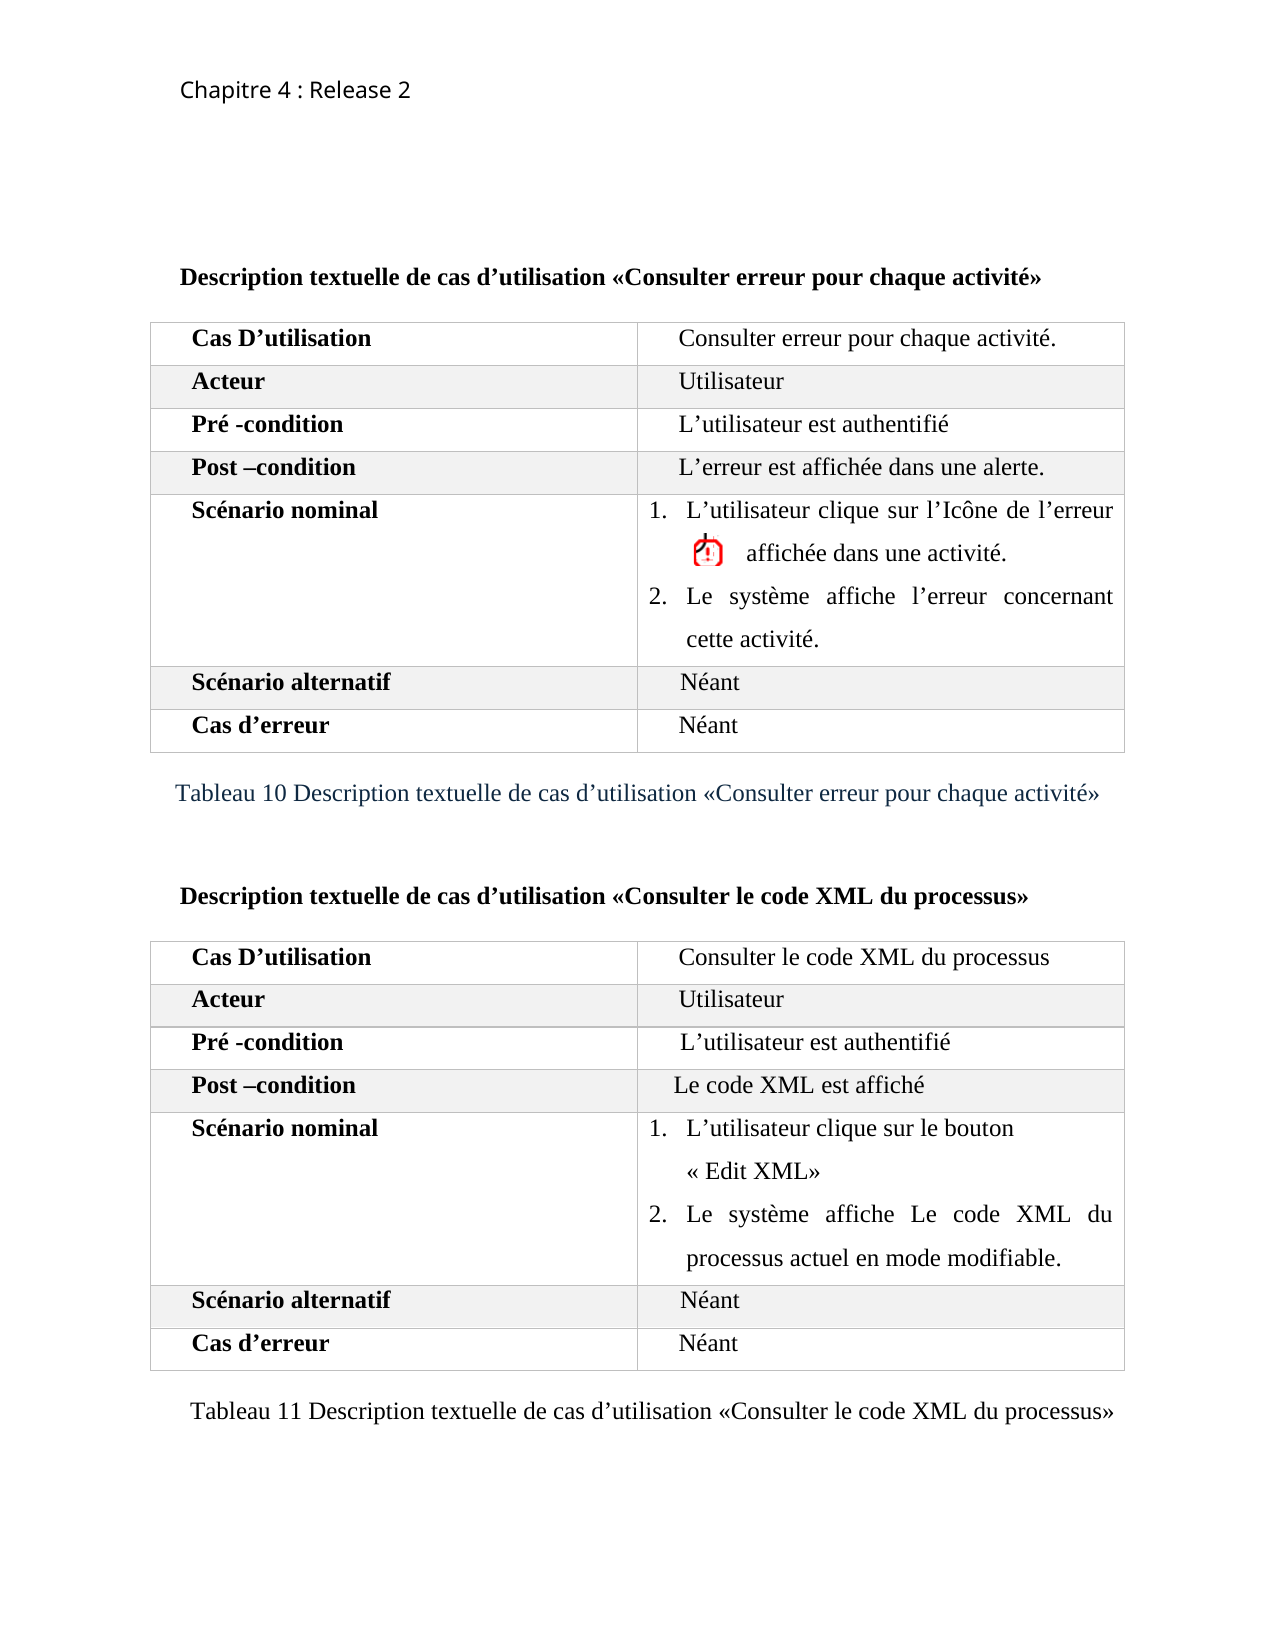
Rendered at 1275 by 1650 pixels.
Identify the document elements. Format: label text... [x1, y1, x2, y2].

table_cell Post –condition [151, 1070, 637, 1112]
table_cell Scénario nominal [151, 495, 637, 666]
table_cell Utilisateur [638, 985, 1124, 1026]
table_cell Scénario alternatif [151, 667, 637, 709]
table_cell Acteur [151, 366, 637, 408]
table_header Consulter le code XML du processus [638, 942, 1124, 983]
table_cell Scénario alternatif [151, 1286, 637, 1327]
table_cell Néant [638, 667, 1124, 709]
picture [692, 533, 727, 565]
table_cell L’utilisateur est authentifié [638, 1028, 1124, 1069]
text Description textuelle de cas d’utilisation «Consulter erreur pour chaque activité» [150, 262, 1125, 291]
text Tableau 10 Description textuelle de cas d’utilisation «Consulter erreur pour chaque activité» [150, 778, 1125, 807]
table_cell Scénario nominal [151, 1113, 637, 1284]
table_cell Post –condition [151, 452, 637, 494]
table_header Consulter erreur pour chaque activité. [638, 323, 1124, 365]
text Tableau 11 Description textuelle de cas d’utilisation «Consulter le code XML du processus» [150, 1396, 1125, 1425]
table_cell Cas d’erreur [151, 710, 637, 752]
table_cell Néant [638, 1329, 1124, 1370]
table_cell Cas d’erreur [151, 1329, 637, 1370]
table_cell Néant [638, 1286, 1124, 1327]
table_cell L’utilisateur clique sur le bouton « Edit XML» Le système affiche Le code XML du processus actuel en mode modifiable. [638, 1113, 1124, 1284]
table_cell Néant [638, 710, 1124, 752]
table_cell Pré -condition [151, 1028, 637, 1069]
table_header Cas D’utilisation [151, 323, 637, 365]
table_cell L’utilisateur clique sur l’Icône de l’erreur affichée dans une activité. Le système affiche l’erreur concernant cette activité. [638, 495, 1124, 666]
table_cell Utilisateur [638, 366, 1124, 408]
table_header Cas D’utilisation [151, 942, 637, 983]
table_cell L’utilisateur est authentifié [638, 409, 1124, 451]
table_cell Le code XML est affiché [638, 1070, 1124, 1112]
table_cell L’erreur est affichée dans une alerte. [638, 452, 1124, 494]
table_cell Pré -condition [151, 409, 637, 451]
table_cell Acteur [151, 985, 637, 1026]
text Description textuelle de cas d’utilisation «Consulter le code XML du processus» [150, 881, 1125, 909]
